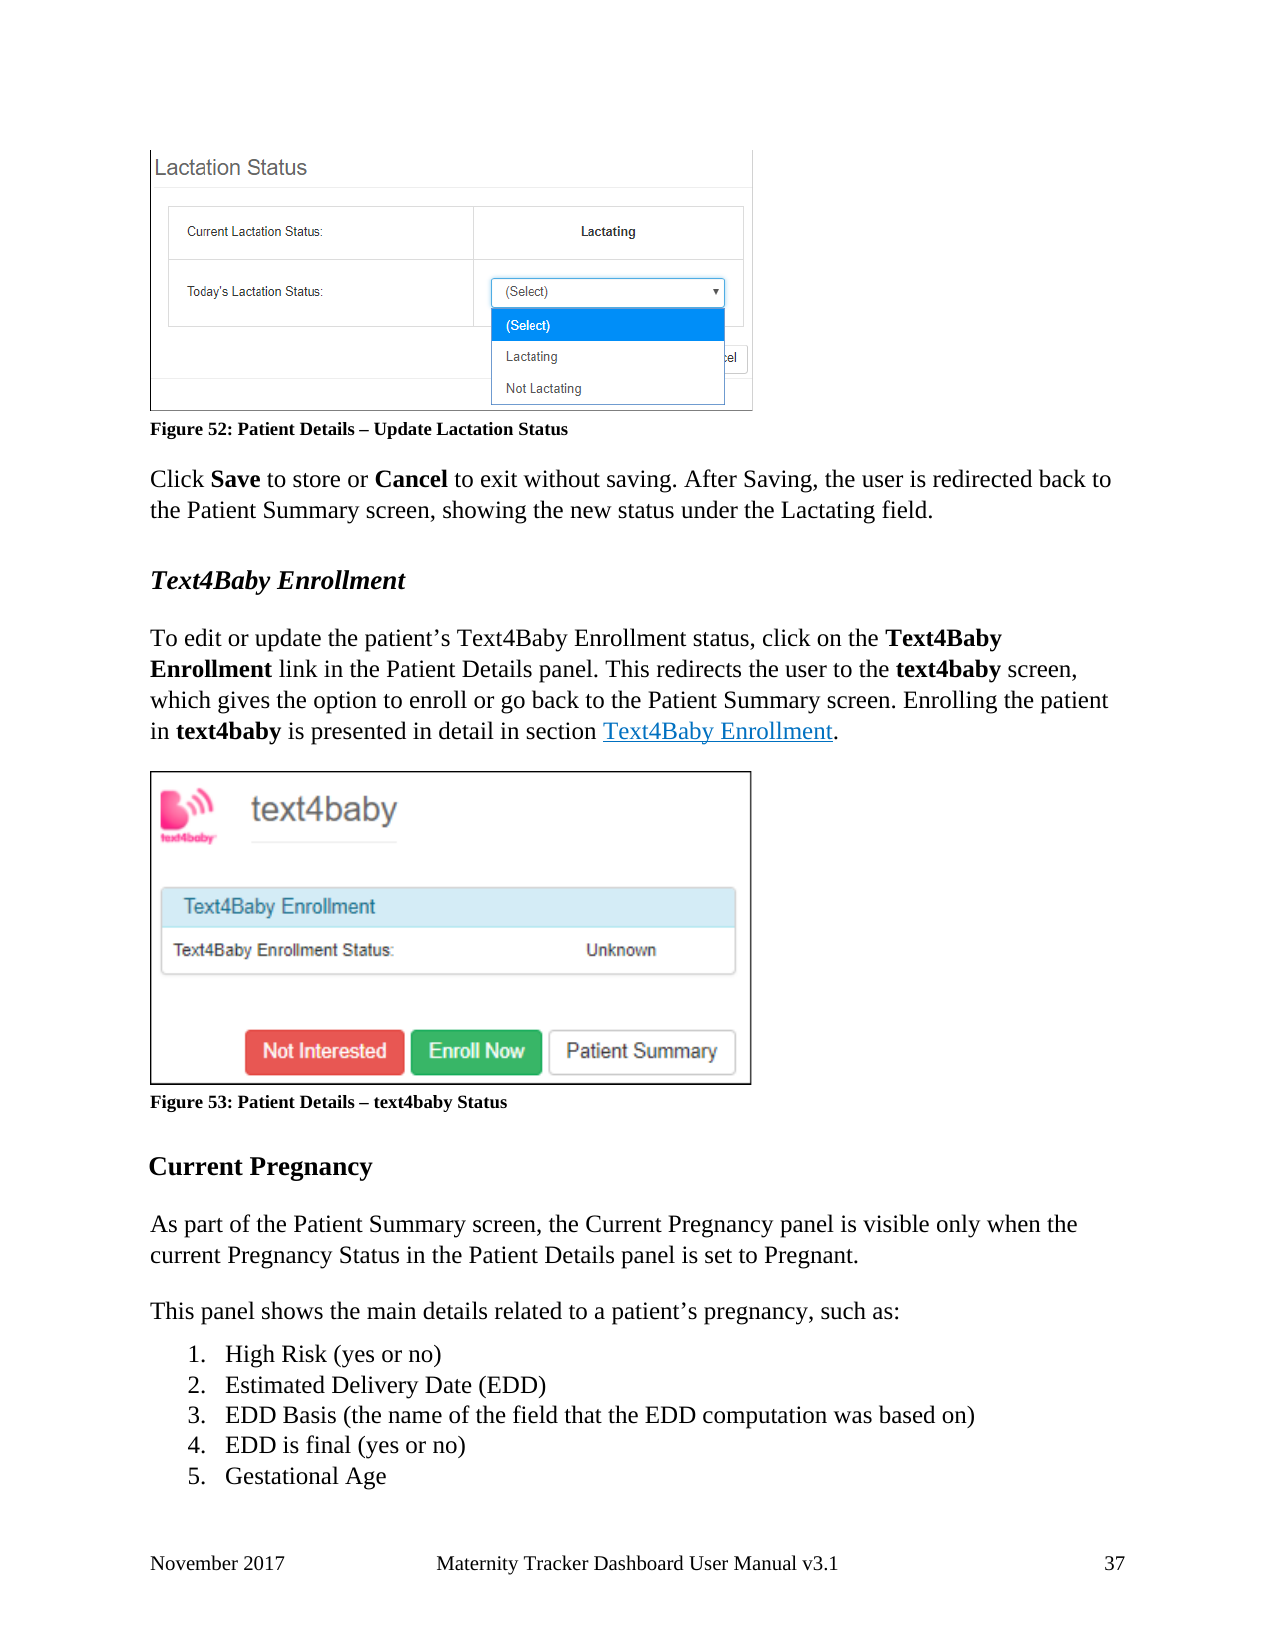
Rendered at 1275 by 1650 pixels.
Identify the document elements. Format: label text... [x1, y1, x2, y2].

list Estimated Delivery Date (EDD) [187, 1370, 1125, 1398]
text This panel shows the main details related to a patient’s pregnancy, such as: [150, 1296, 1125, 1324]
picture [150, 150, 753, 411]
list EDD Basis (the name of the field that the EDD computation was based on) [187, 1400, 1125, 1429]
picture [150, 771, 752, 1085]
text To edit or update the patient’s Text4Baby Enrollment status, click on the Text4Baby Enrollment link in the Patient Details panel. This redirects the user to the text4baby screen, which gives the option to enroll or go back to the Patient Summary screen. Enrolling the patient in text4baby is presented in detail in section Text4Baby Enrollment. [150, 623, 1125, 744]
text Figure 53: Patient Details – text4baby Status [150, 1091, 1125, 1113]
list EDD is final (yes or no) [187, 1431, 1125, 1459]
subtitle Text4Baby Enrollment [150, 564, 1125, 595]
list High Risk (yes or no) [187, 1339, 1125, 1368]
text Figure 52: Patient Details – Update Lactation Status [150, 418, 1125, 439]
text As part of the Patient Summary screen, the Current Pregnancy panel is visible only when the current Pregnancy Status in the Patient Details panel is set to Pregnant. [150, 1209, 1125, 1268]
list Gestational Age [187, 1461, 1125, 1490]
subtitle Current Pregnancy [148, 1150, 1125, 1181]
text Click Save to store or Cancel to exit without saving. After Saving, the user is redirected back to the Patient Summary screen, showing the new status under the Lactating field. [150, 464, 1125, 524]
